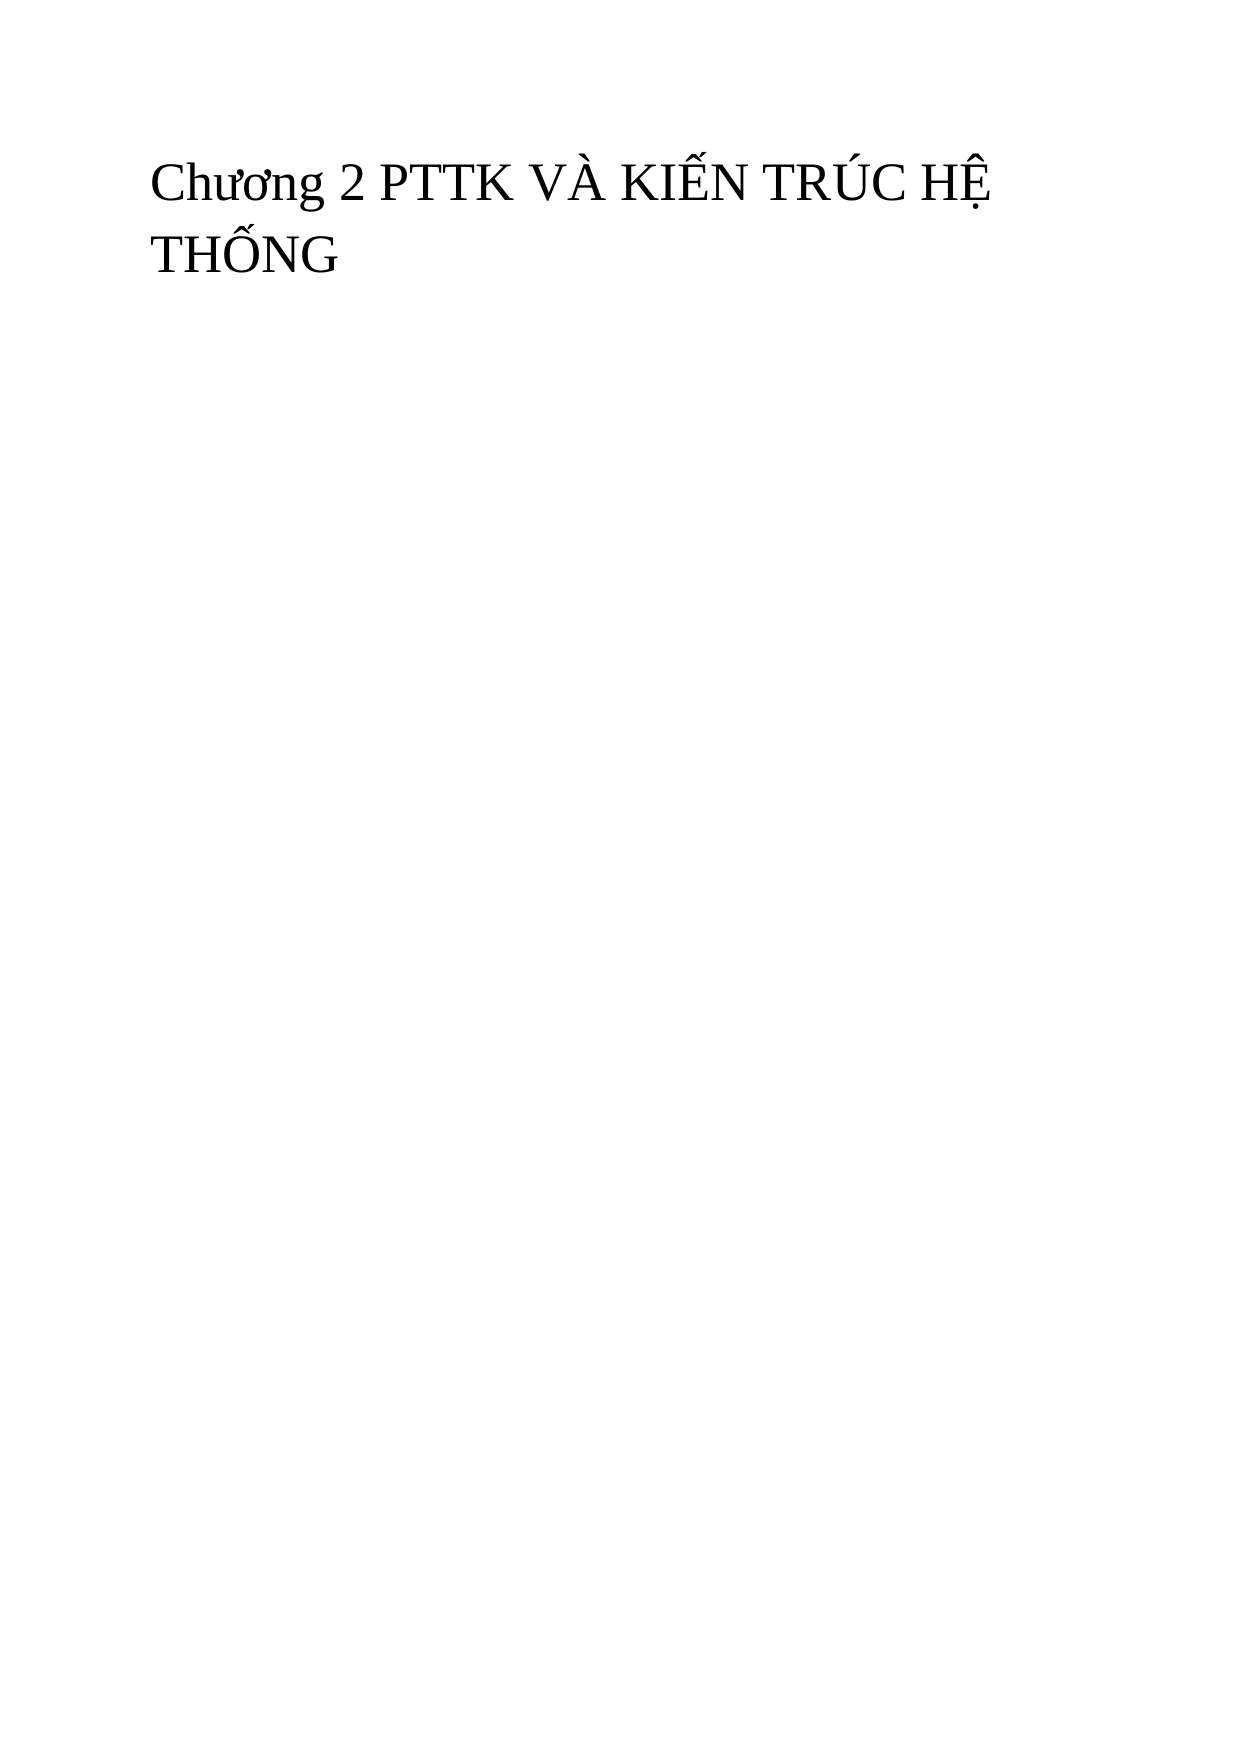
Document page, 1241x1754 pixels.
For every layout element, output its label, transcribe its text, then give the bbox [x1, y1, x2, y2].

title Chương 2 PTTK VÀ KIẾN TRÚC HỆ THỐNG [150, 150, 1090, 284]
